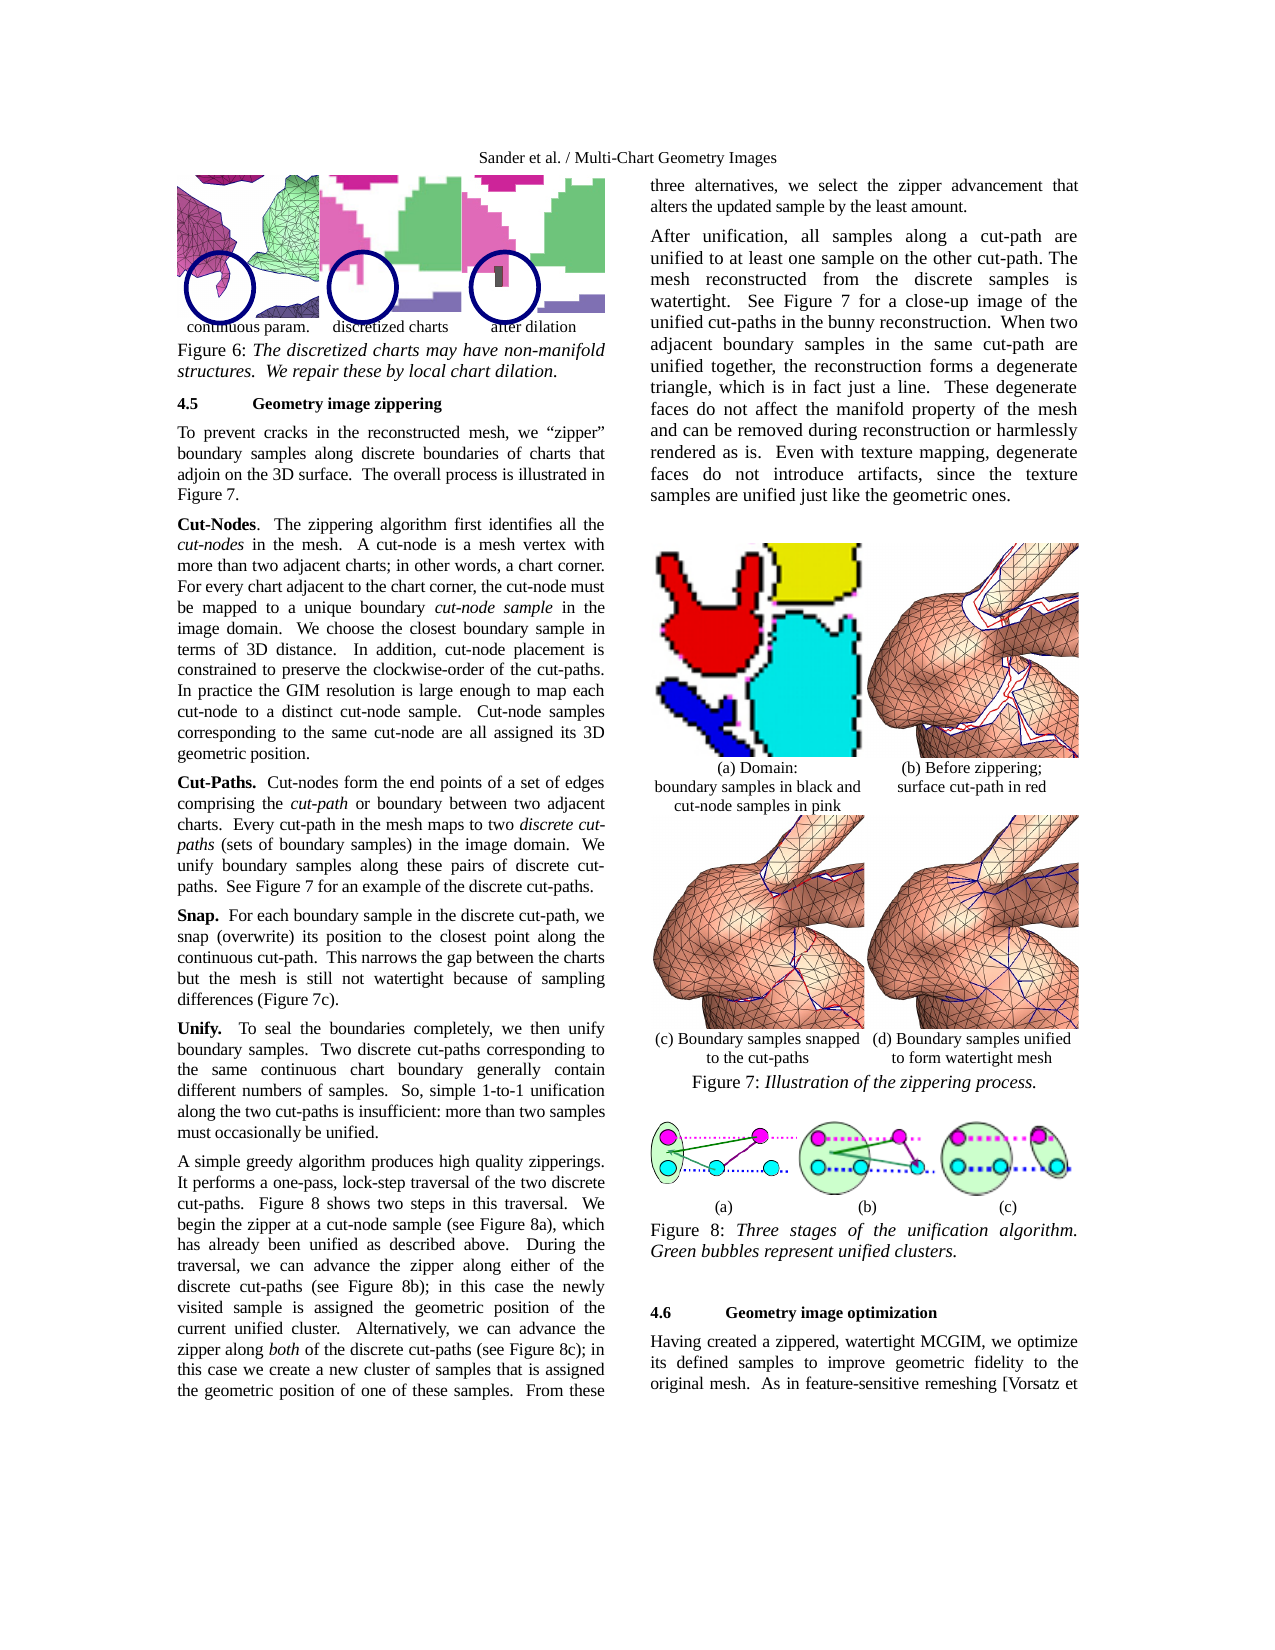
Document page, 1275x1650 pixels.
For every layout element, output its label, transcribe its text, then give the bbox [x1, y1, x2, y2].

table_cell (b) Before zippering; surface cut-path in red [865, 758, 1078, 815]
picture [189, 256, 251, 318]
text A simple greedy algorithm produces high quality zipperings. It performs a one-pass, lock-step traversal of the two discrete cut-paths. Figure 8 shows two steps in this traversal. We begin the zipper at a cut-node sample (see Figure 8a), which has already been unified as described above. During the traversal, we can advance the zipper along either of the discrete cut-paths (see Figure 8b); in this case the newly visited sample is assigned the geometric position of the current unified cluster. Alternatively, we can advance the zipper along both of the discrete cut-paths (see Figure 8c); in this case we create a new cluster of samples that is assigned the geometric position of one of these samples. From these three alternatives, we select the zipper advancement that alters the updated sample by the least amount. [177, 1151, 605, 1401]
subtitle Geometry image optimization [650, 1303, 1078, 1322]
text Snap. For each boundary sample in the discrete cut-path, we snap (overwrite) its position to the closest point along the continuous cut-path. This narrows the gap between the charts but the mesh is still not watertight because of sampling differences (Figure 7c). [177, 905, 605, 1009]
picture [651, 543, 1079, 758]
text Cut-Paths. Cut-nodes form the end points of a set of edges comprising the cut-path or boundary between two adjacent charts. Every cut-path in the mesh maps to two discrete cut-paths (sets of boundary samples) in the image domain. We unify boundary samples along these pairs of discrete cut-paths. See Figure 7 for an example of the discrete cut-paths. [177, 772, 605, 897]
table_header [462, 313, 481, 317]
table_cell (d) Boundary samples unified to form watertight mesh [865, 1029, 1078, 1067]
table_header [320, 312, 339, 317]
table_header [797, 1122, 938, 1196]
picture [177, 175, 605, 318]
table_cell Figure 6: The discretized charts may have non-manifold structures. We repair these by local chart dilation. [177, 339, 605, 382]
text Cut-Nodes. The zippering algorithm first identifies all the cut-nodes in the mesh. A cut-node is a mesh vertex with more than two adjacent charts; in other words, a chart corner. For every chart adjacent to the chart corner, the cut-node must be mapped to a unique boundary cut-node sample in the image domain. We choose the closest boundary sample in terms of 3D distance. In addition, cut-node placement is constrained to preserve the clockwise-order of the cut-paths. In practice the GIM resolution is large enough to map each cut-node to a distinct cut-node sample. Cut-node samples corresponding to the same cut-node are all assigned its 3D geometric position. [177, 513, 605, 763]
table_header [386, 312, 462, 317]
table_header [528, 313, 605, 317]
table_cell (a) [650, 1196, 797, 1218]
table_cell Figure 8: Three stages of the unification algorithm. Green bubbles represent unified clusters. [650, 1219, 1078, 1270]
picture [332, 255, 394, 312]
table_header [344, 312, 382, 317]
picture [474, 255, 536, 313]
table_cell (c) Boundary samples snapped to the cut-paths [650, 1029, 865, 1067]
table_cell continuous param. [177, 318, 319, 338]
table_header [487, 313, 522, 317]
table_cell (c) [938, 1196, 1078, 1218]
text To prevent cracks in the reconstructed mesh, we “zipper” boundary samples along discrete boundaries of charts that adjoin on the 3D surface. The overall process is illustrated in Figure 7. [177, 422, 605, 505]
table_header [938, 1122, 966, 1196]
table_cell (a) Domain: boundary samples in black and cut-node samples in pink [650, 758, 865, 815]
picture [650, 815, 1079, 1029]
text Unify. To seal the boundaries completely, we then unify boundary samples. Two discrete cut-paths corresponding to the same continuous chart boundary generally contain different numbers of samples. So, simple 1-to-1 unification along the two cut-paths is insufficient: more than two samples must occasionally be unified. [177, 1017, 605, 1142]
table_cell (b) [797, 1196, 938, 1218]
table_cell Figure 7: Illustration of the zippering process. [650, 1067, 1078, 1093]
text After unification, all samples along a cut-path are unified to at least one sample on the other cut-path. The mesh reconstructed from the discrete samples is watertight. See Figure 7 for a close-up image of the unified cut-paths in the bunny reconstruction. When two adjacent boundary samples in the same cut-path are unified together, the reconstruction forms a degenerate triangle, which is in fact just a line. These degenerate faces do not affect the manifold property of the mesh and can be removed during reconstruction or harmlessly rendered as is. Even with texture mapping, degenerate faces do not introduce artifacts, since the texture samples are unified just like the geometric ones. [650, 225, 1078, 506]
table_header [650, 1122, 797, 1196]
table_cell after dilation [462, 317, 605, 338]
table_header [987, 1122, 1078, 1196]
table_cell discretized charts [319, 317, 462, 338]
subtitle Geometry image zippering [177, 394, 605, 413]
